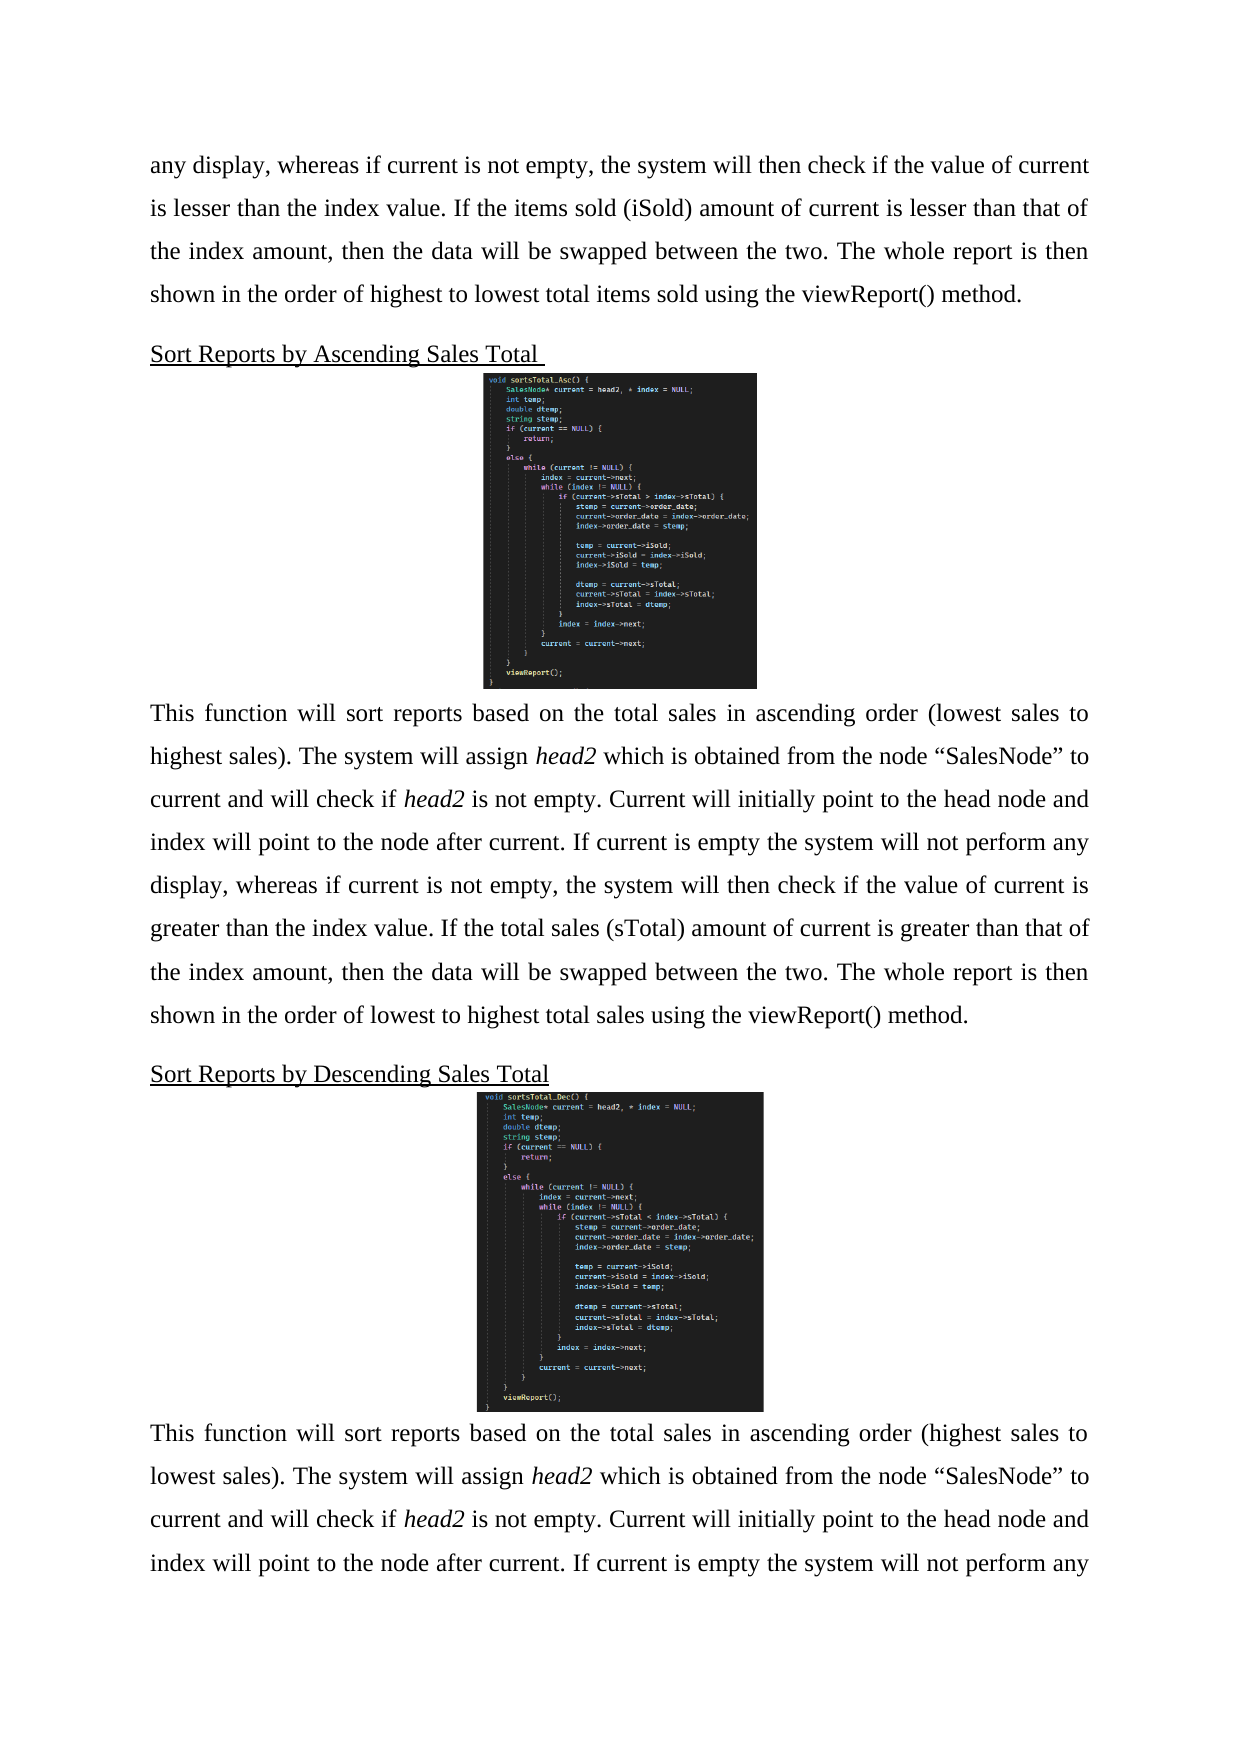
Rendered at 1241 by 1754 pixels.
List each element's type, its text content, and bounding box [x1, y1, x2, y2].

text This function will sort reports based on the total sales in ascending order (lowest sales to highest sales). The system will assign head2 which is obtained from the node “SalesNode” to current and will check if head2 is not empty. Current will initially point to the head node and index will point to the node after current. If current is empty the system will not perform any display, whereas if current is not empty, the system will then check if the value of current is greater than the index value. If the total sales (sTotal) amount of current is greater than that of the index amount, then the data will be swapped between the two. The whole report is then shown in the order of lowest to highest total sales using the viewReport() method. [150, 698, 1090, 1028]
picture [483, 373, 757, 689]
text Sort Reports by Ascending Sales Total [150, 339, 1090, 368]
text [150, 1418, 1090, 1576]
picture [476, 1092, 764, 1412]
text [150, 150, 1090, 308]
text Sort Reports by Descending Sales Total [150, 1059, 1090, 1088]
